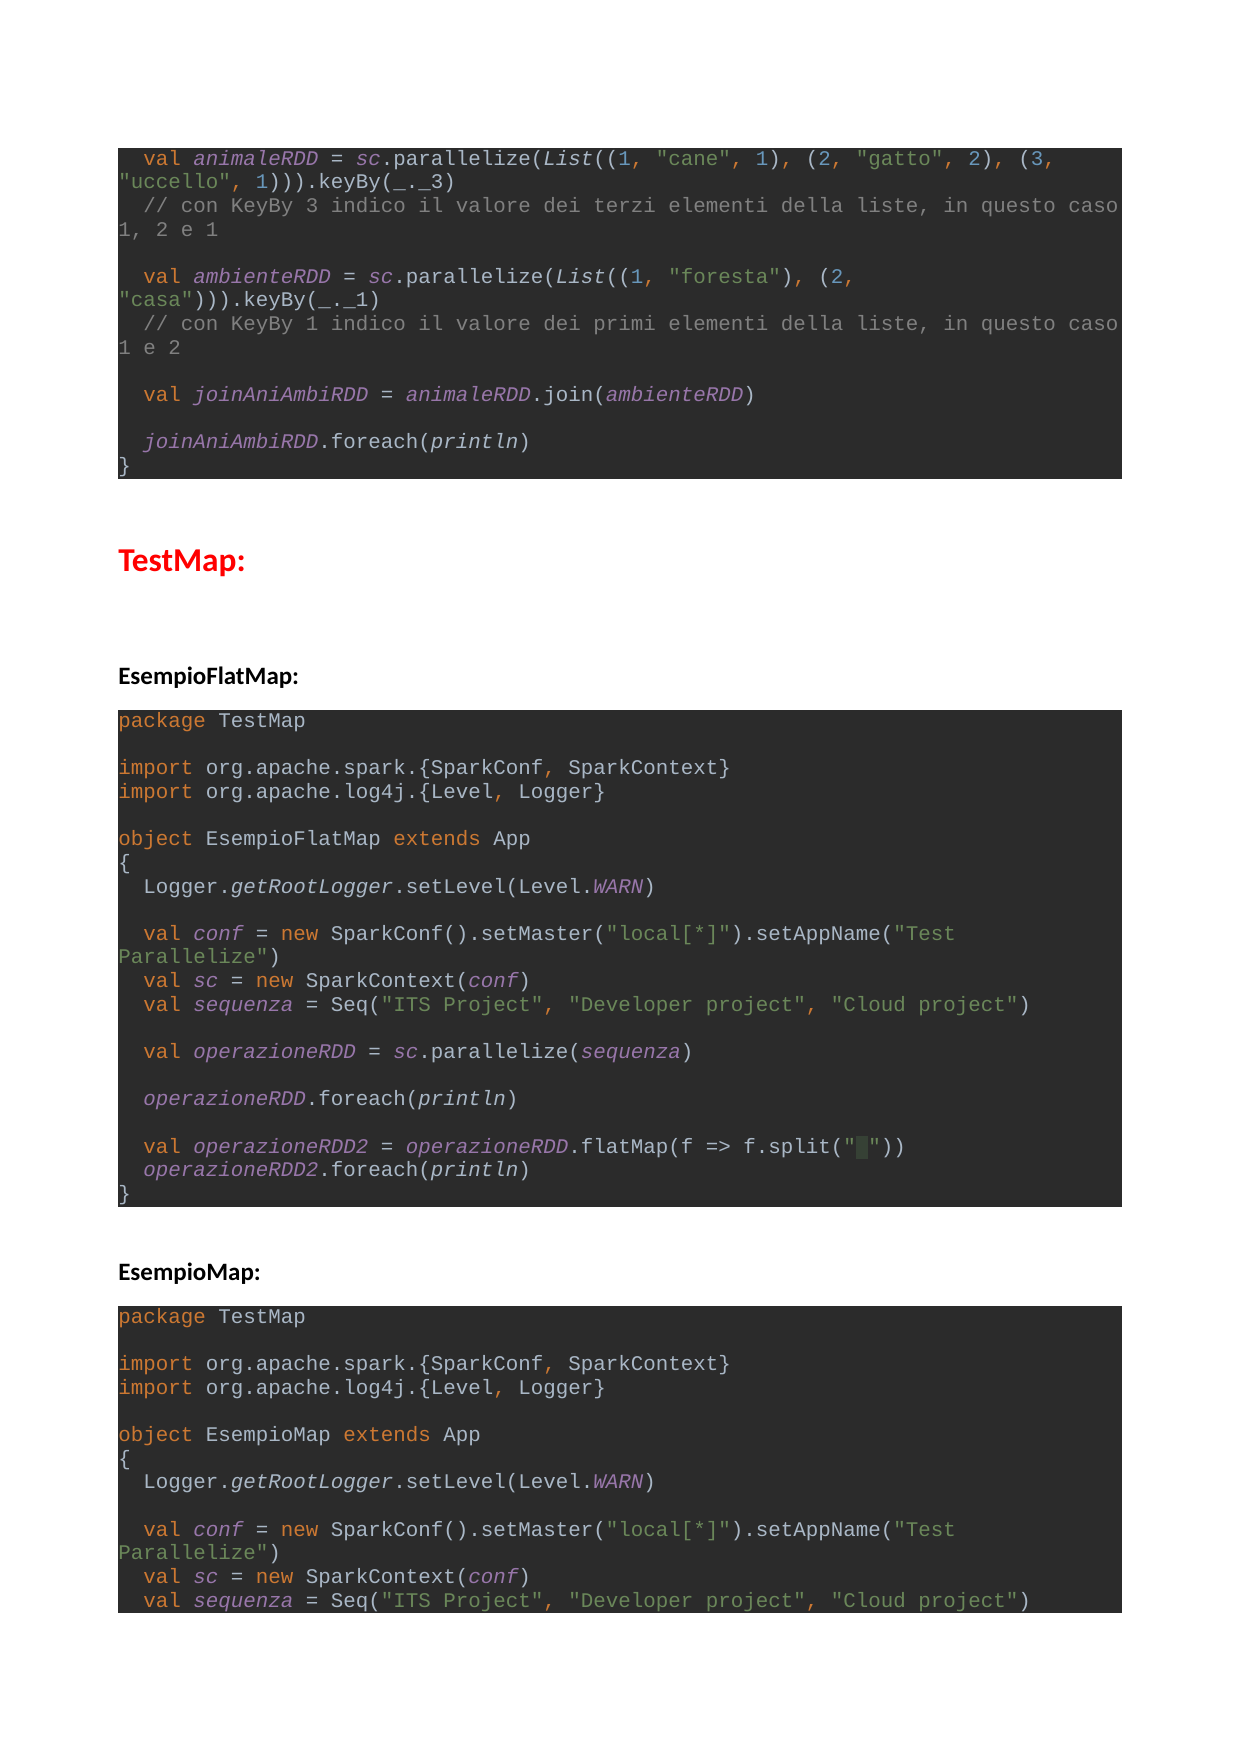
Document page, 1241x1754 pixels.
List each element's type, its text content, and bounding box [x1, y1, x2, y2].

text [118, 148, 1122, 479]
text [118, 1306, 1122, 1613]
text EsempioMap: [118, 1256, 1122, 1287]
text package TestMap import org.apache.spark.{SparkConf, SparkContext} import org.apache.log4j.{Level, Logger} object EsempioFlatMap extends App { Logger.getRootLogger.setLevel(Level.WARN) val conf = new SparkConf().setMaster("local[*]").setAppName("Test Parallelize") val sc = new SparkContext(conf) val sequenza = Seq("ITS Project", "Developer project", "Cloud project") val operazioneRDD = sc.parallelize(sequenza) operazioneRDD.foreach(println) val operazioneRDD2 = operazioneRDD.flatMap(f => f.split(" ")) operazioneRDD2.foreach(println) } [118, 710, 1122, 1207]
text EsempioFlatMap: [118, 661, 1122, 691]
text TestMap: [118, 539, 1122, 580]
